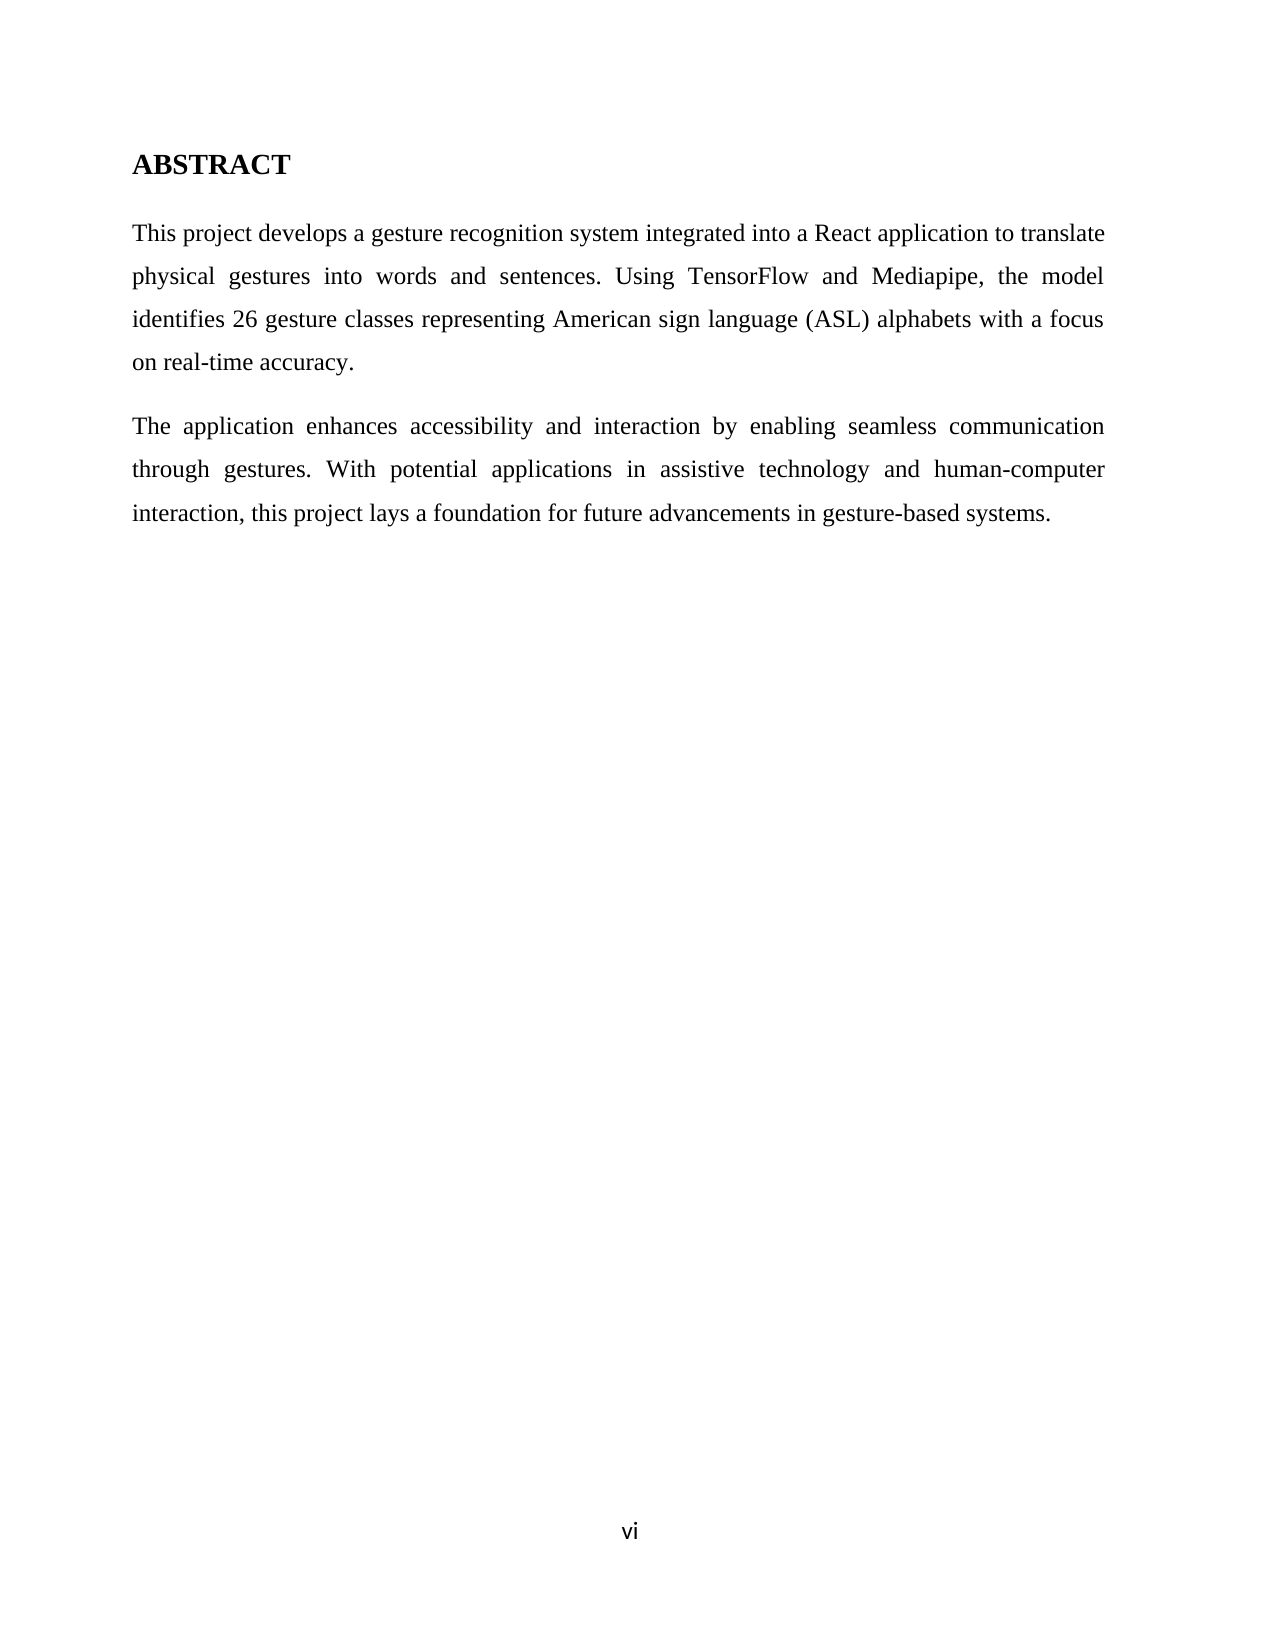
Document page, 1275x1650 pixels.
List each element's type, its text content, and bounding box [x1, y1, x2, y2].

subtitle ABSTRACT [132, 147, 1106, 181]
text The application enhances accessibility and interaction by enabling seamless communication through gestures. With potential applications in assistive technology and human-computer interaction, this project lays a foundation for future advancements in gesture-based systems. [132, 411, 1106, 526]
text This project develops a gesture recognition system integrated into a React application to translate physical gestures into words and sentences. Using TensorFlow and Mediapipe, the model identifies 26 gesture classes representing American sign language (ASL) alphabets with a focus on real-time accuracy. [132, 218, 1106, 376]
